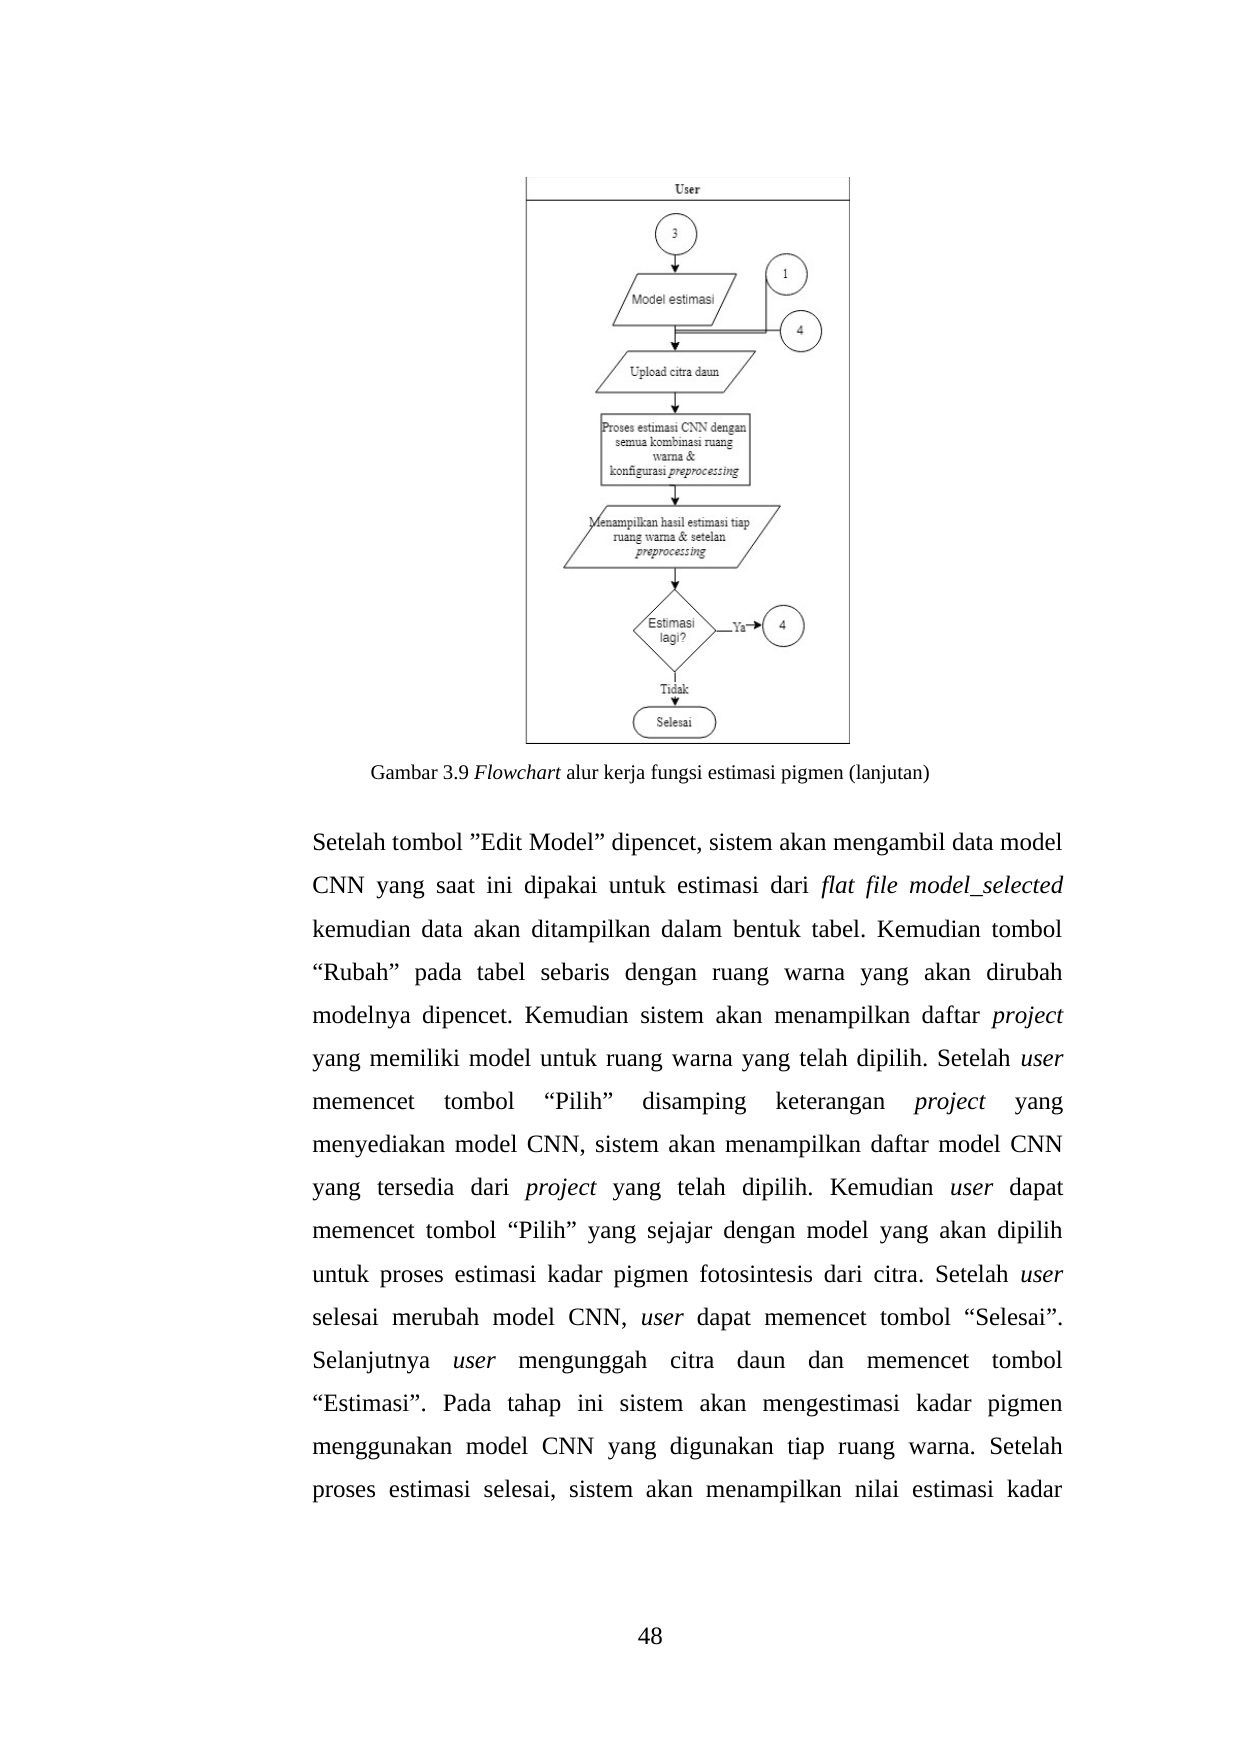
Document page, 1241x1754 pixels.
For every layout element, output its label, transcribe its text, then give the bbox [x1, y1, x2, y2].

picture [525, 177, 850, 744]
text Gambar 3.9 Flowchart alur kerja fungsi estimasi pigmen (lanjutan) [237, 760, 1063, 784]
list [312, 827, 1063, 1503]
